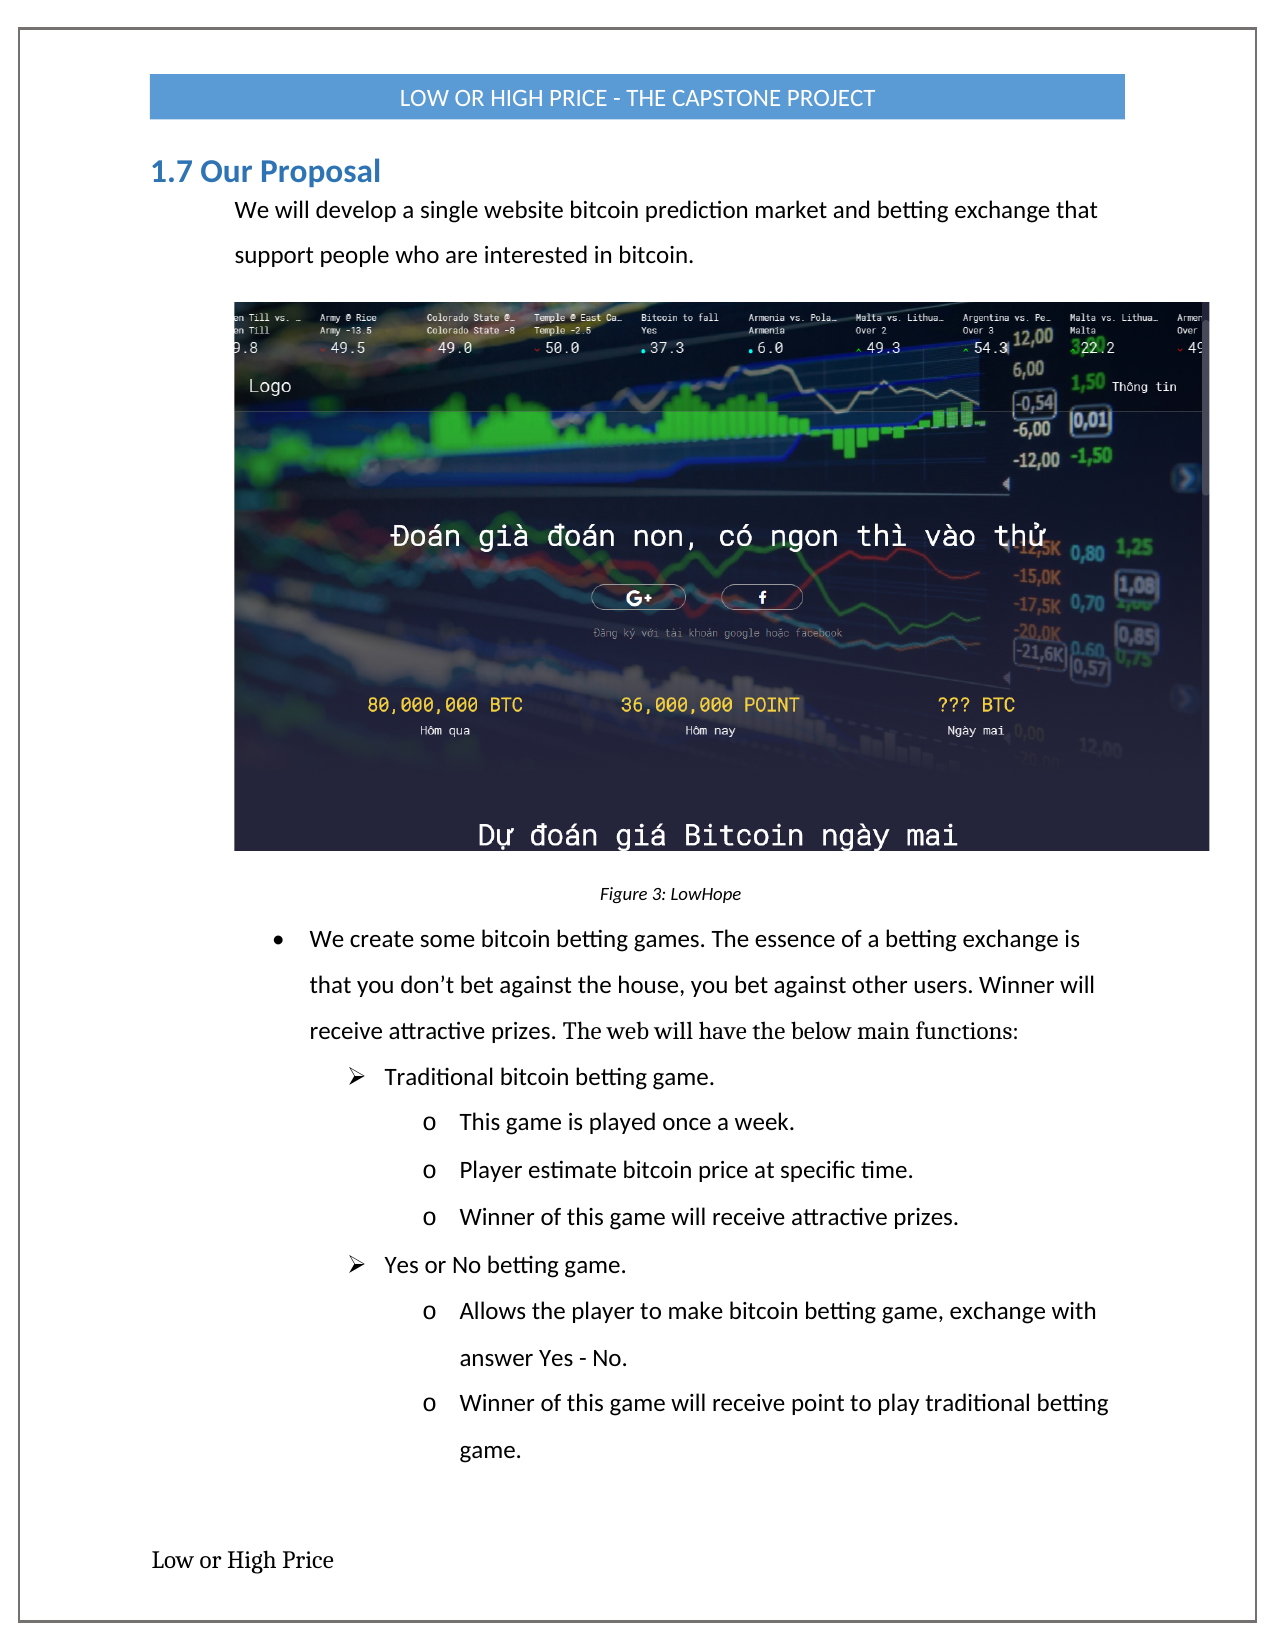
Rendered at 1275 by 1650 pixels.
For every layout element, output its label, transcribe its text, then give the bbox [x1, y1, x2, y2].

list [422, 1388, 1125, 1465]
list Allows the player to make bitcoin betting game, exchange with answer Yes - No. [422, 1295, 1125, 1372]
list Winner of this game will receive attractive prizes. [422, 1202, 1125, 1233]
picture [234, 302, 1210, 851]
list This game is played once a week. [422, 1106, 1125, 1138]
text Figure 3: LowHope [525, 882, 1125, 905]
list We create some bitcoin betting games. The essence of a betting exchange is that you don’t bet against the house, you bet against other users. Winner will receive attractive prizes. The web will have the below main functions: [272, 923, 1125, 1045]
list Traditional bitcoin betting game. [347, 1061, 1125, 1091]
text We will develop a single website bitcoin prediction market and betting exchange that support people who are interested in bitcoin. [234, 194, 1125, 270]
subtitle 1.7 Our Proposal [150, 150, 1125, 191]
list Player estimate bitcoin price at specific time. [422, 1154, 1125, 1186]
list Yes or No betting game. [347, 1249, 1125, 1280]
